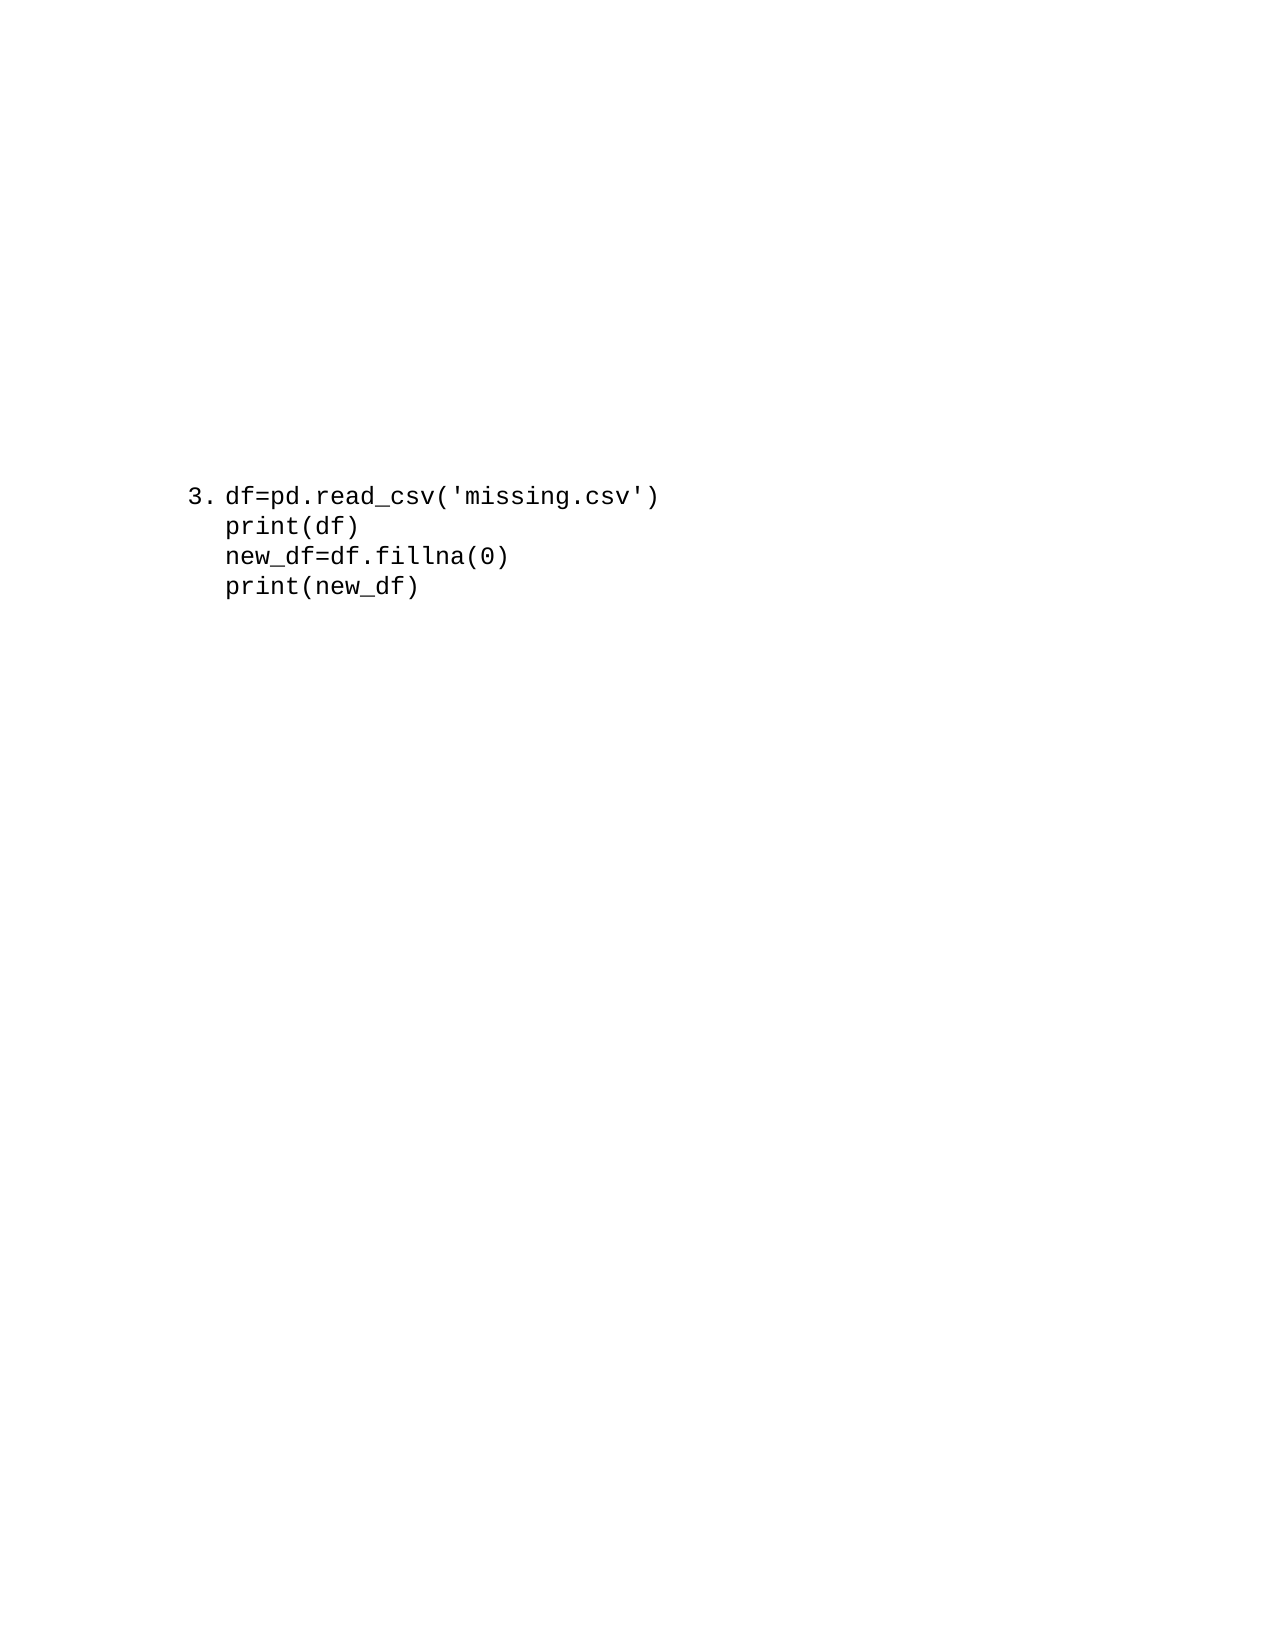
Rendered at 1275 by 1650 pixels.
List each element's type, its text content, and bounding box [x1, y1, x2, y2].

text new_df=df.fillna(0) [225, 544, 1125, 572]
list df=pd.read_csv('missing.csv') [187, 484, 1125, 512]
text print(df) [225, 514, 1125, 542]
text print(new_df) [225, 574, 1125, 602]
